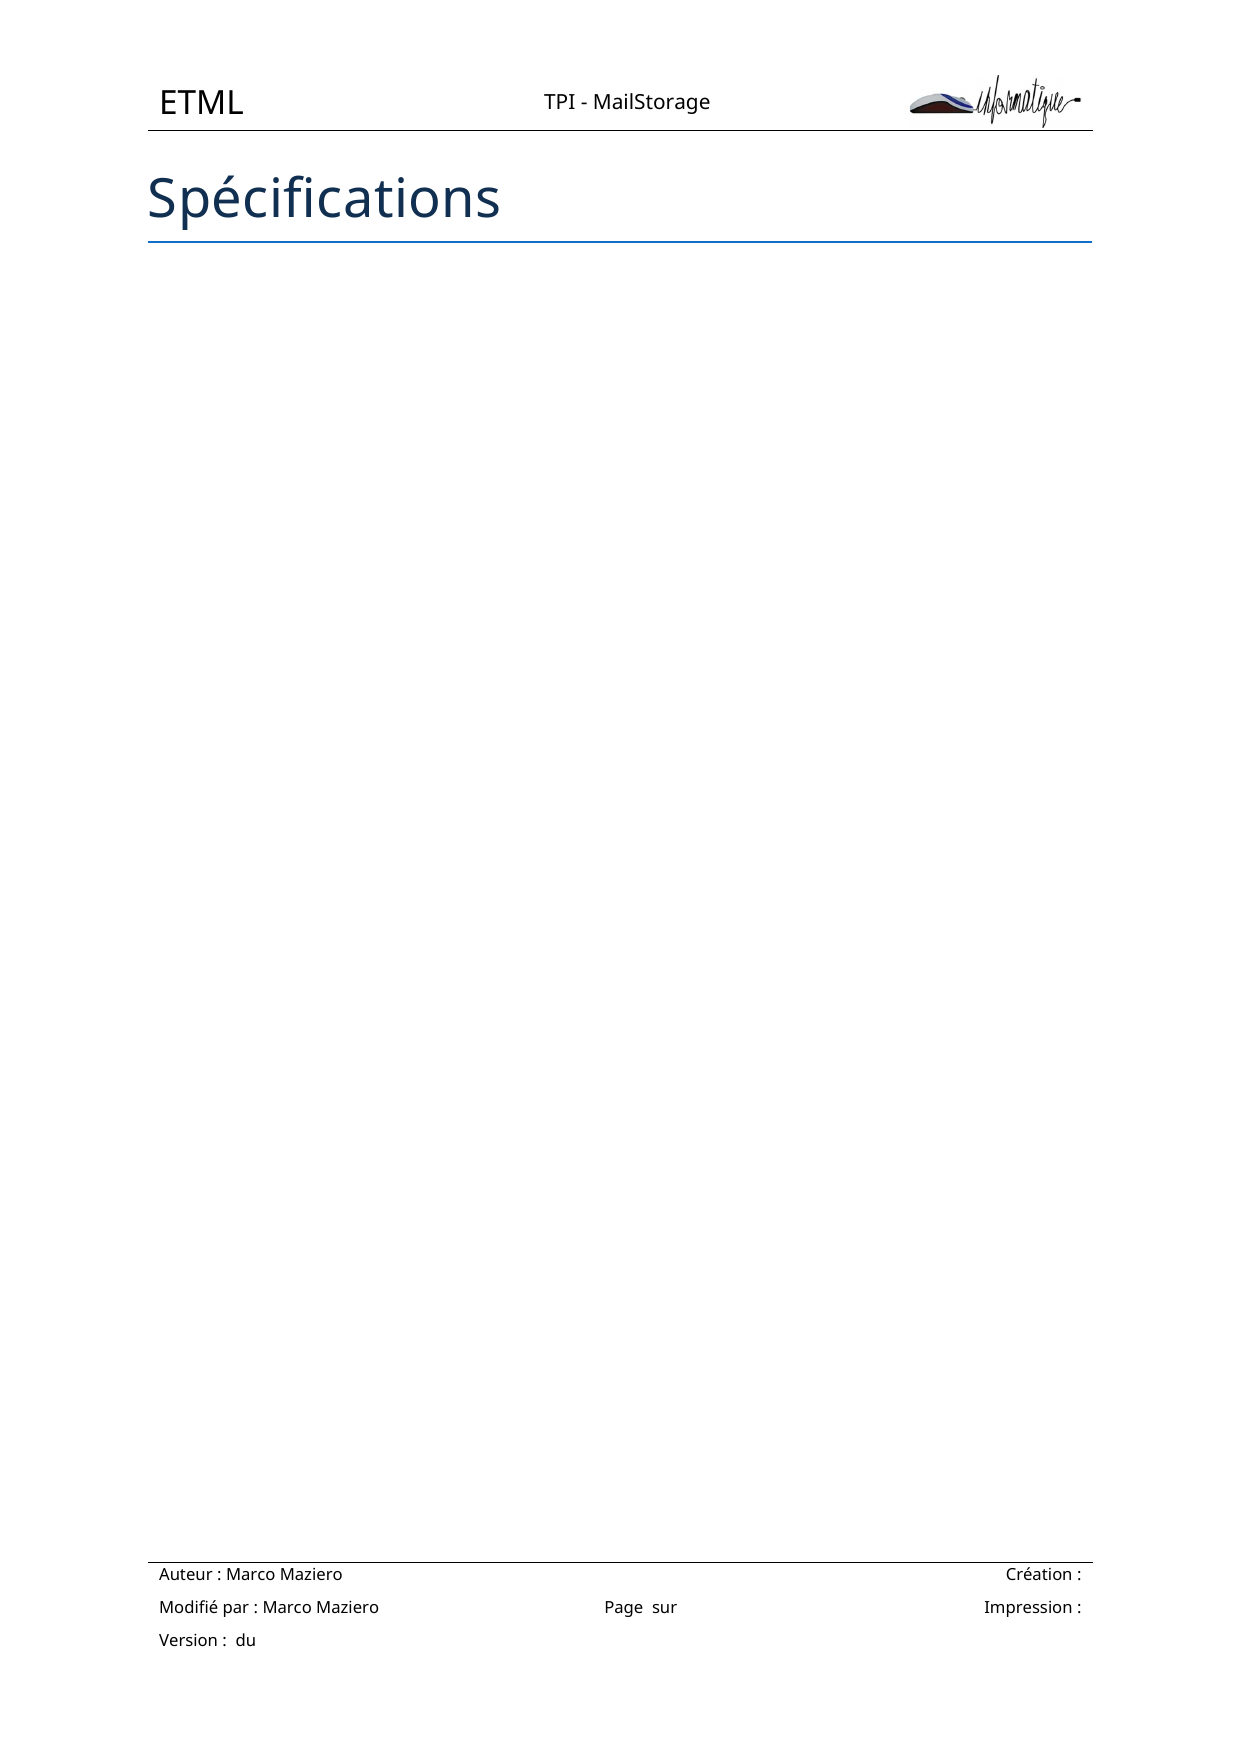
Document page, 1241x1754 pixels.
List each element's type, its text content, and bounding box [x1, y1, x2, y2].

title Spécifications [148, 159, 1092, 241]
picture [909, 75, 1082, 128]
